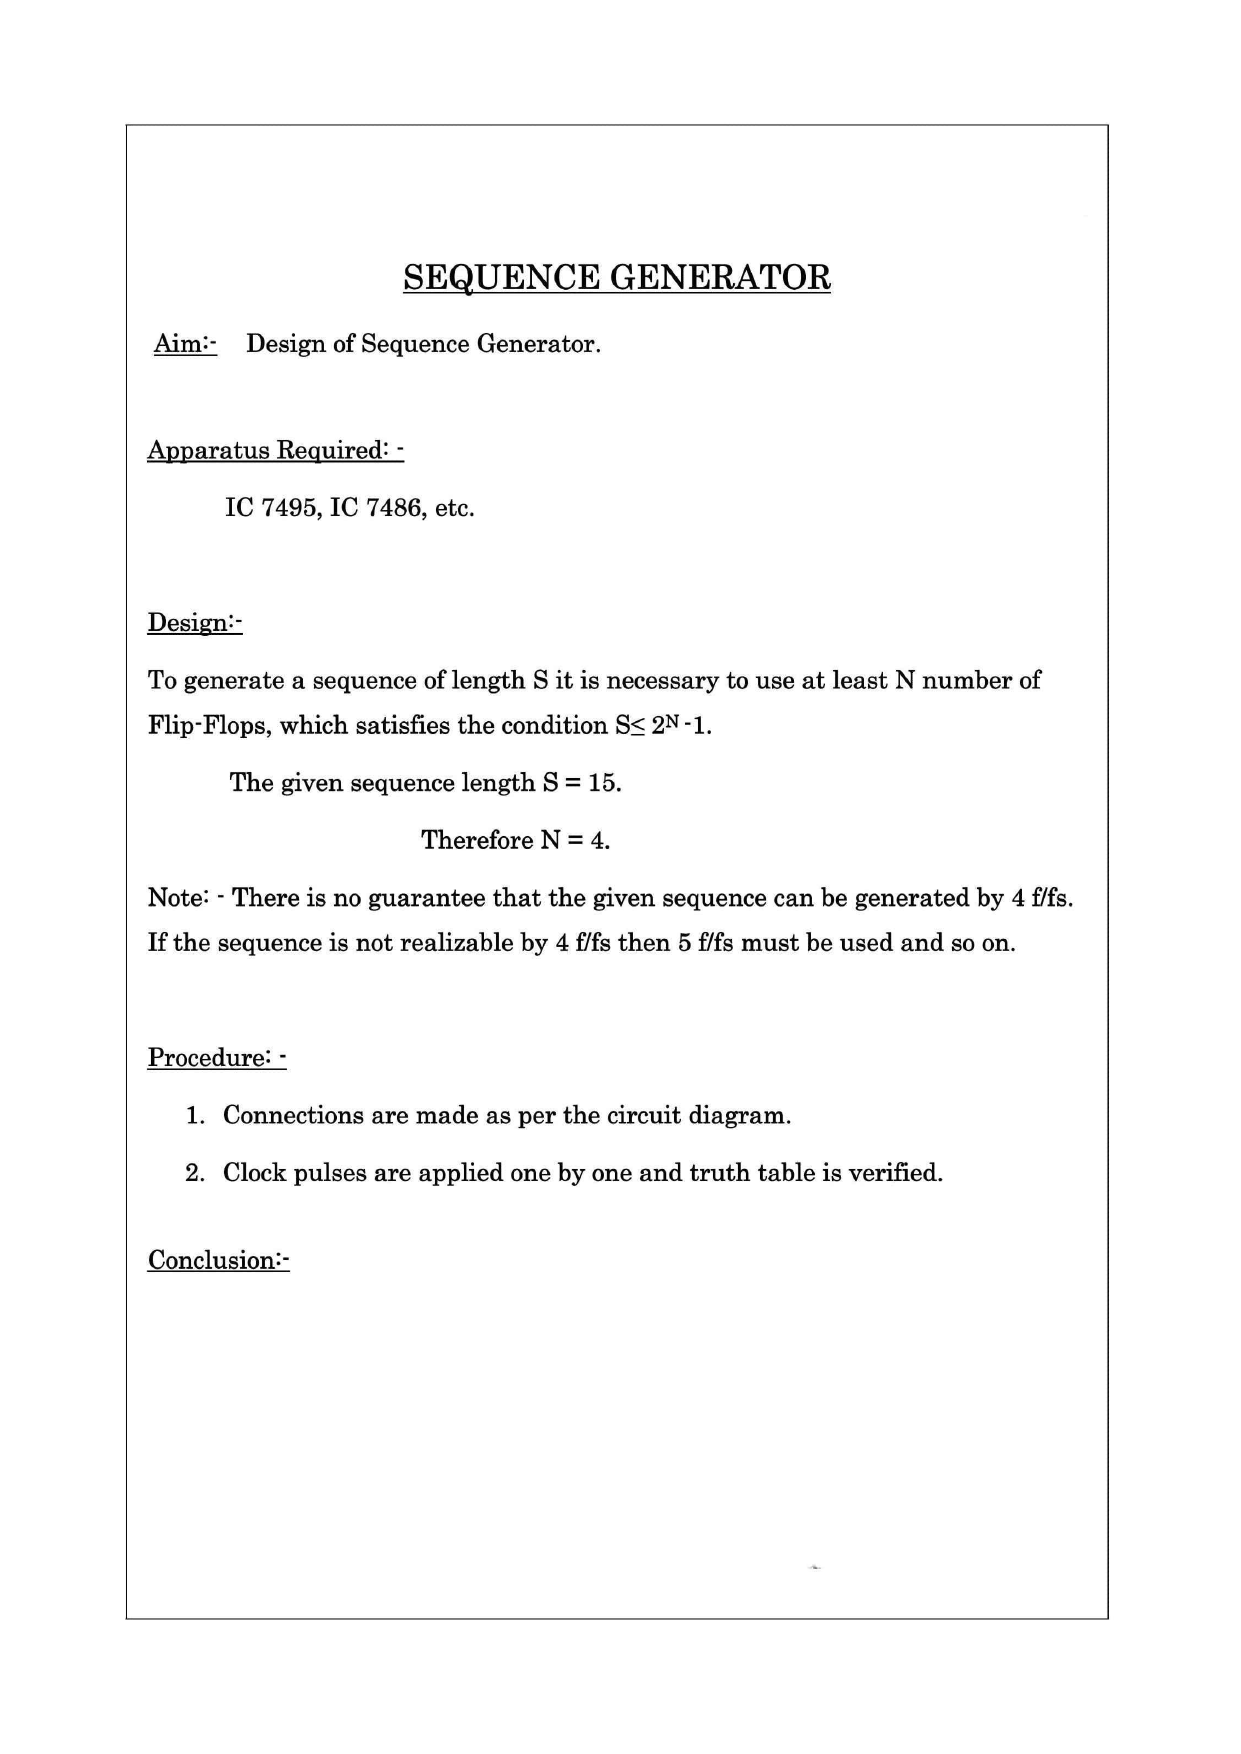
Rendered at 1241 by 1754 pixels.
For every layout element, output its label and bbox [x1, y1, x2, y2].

picture [124, 122, 1114, 1620]
